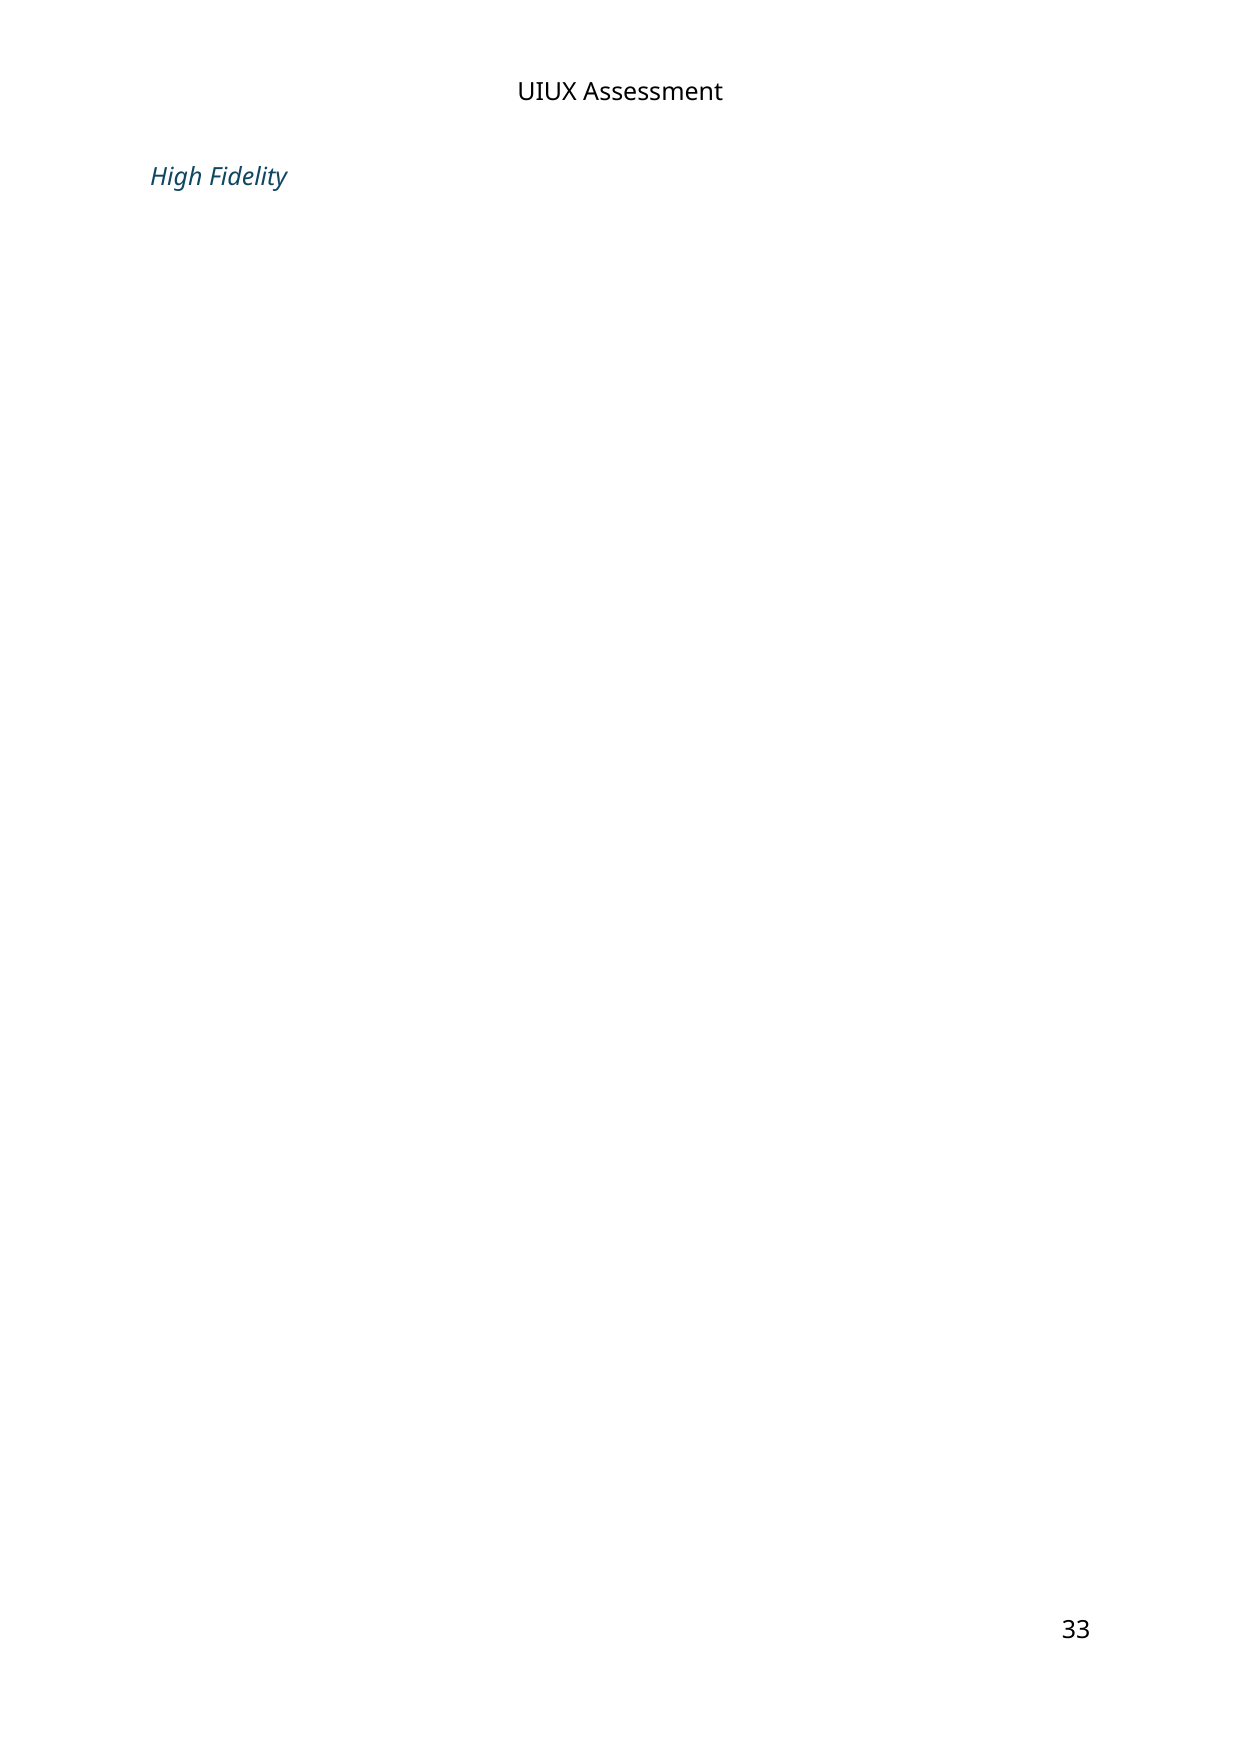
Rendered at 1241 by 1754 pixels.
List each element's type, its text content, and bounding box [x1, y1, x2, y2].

subtitle High Fidelity [150, 158, 1090, 192]
